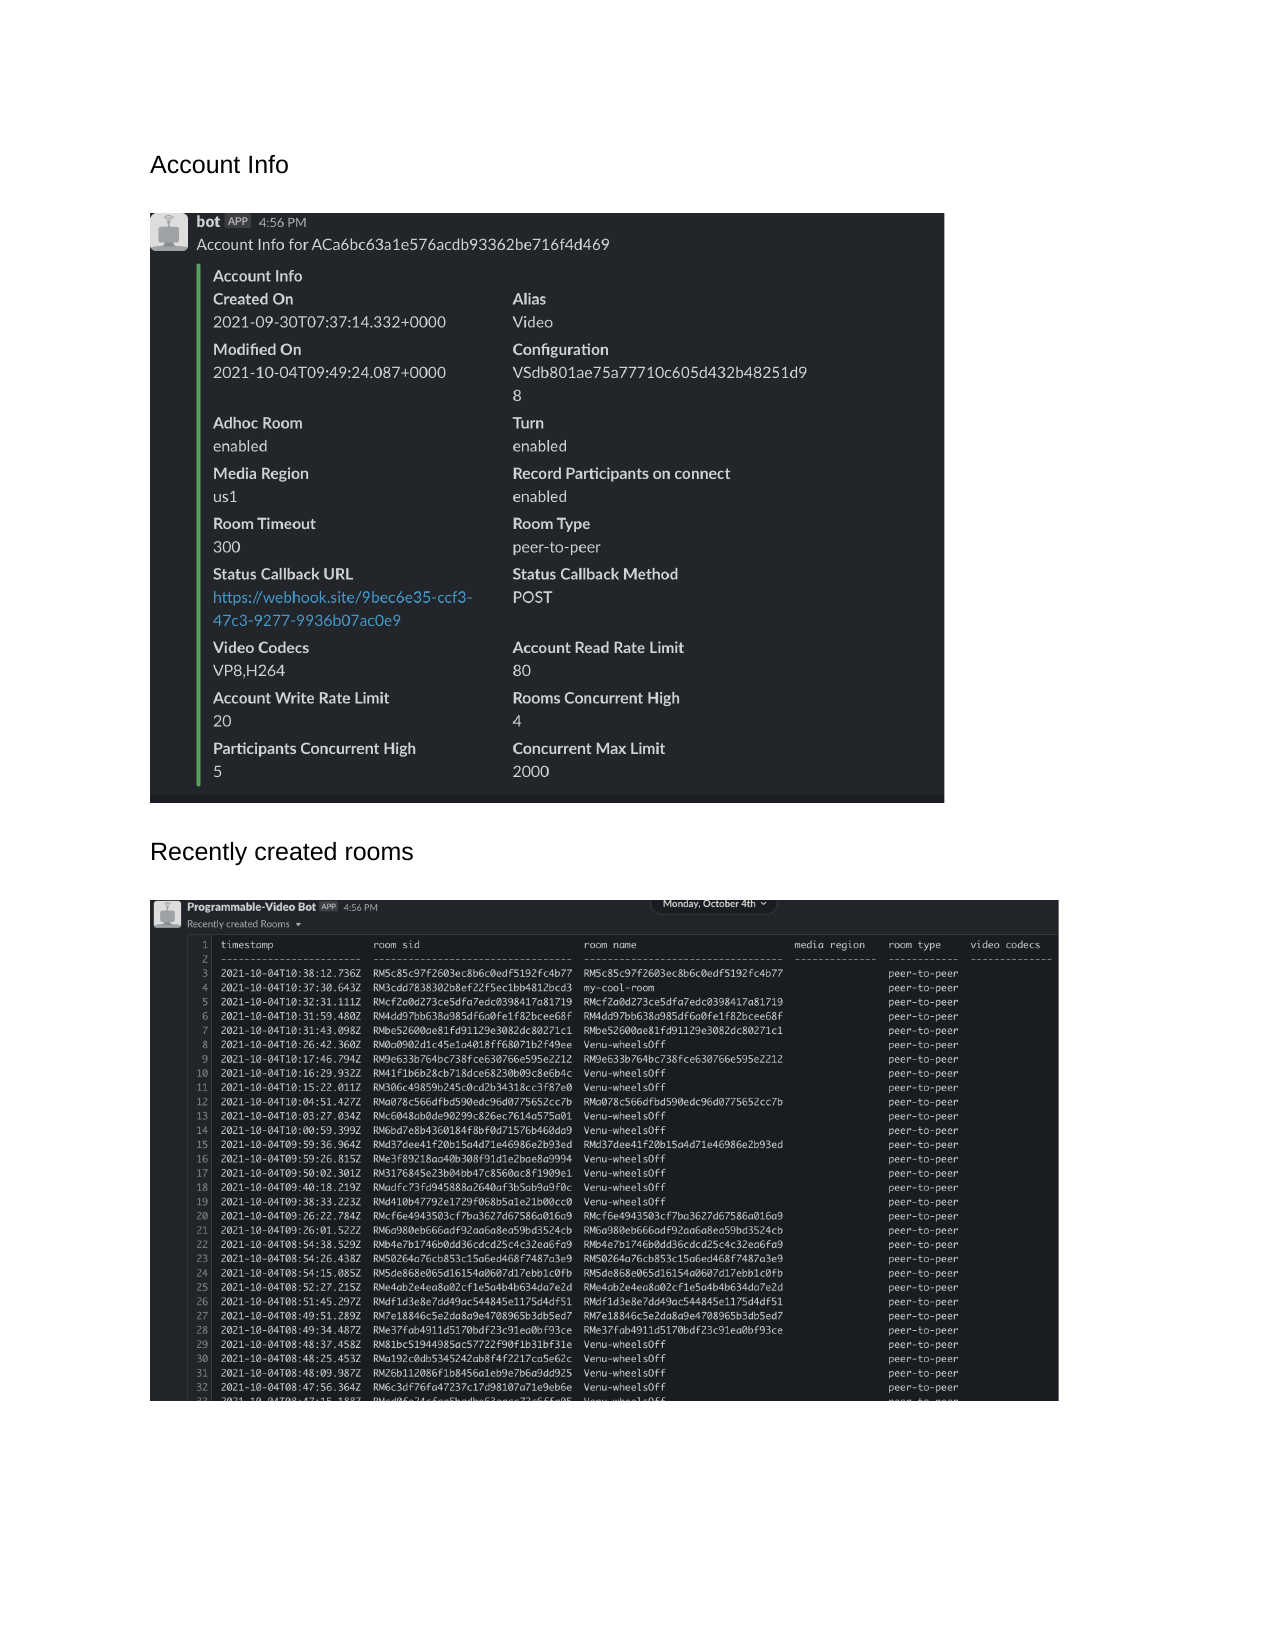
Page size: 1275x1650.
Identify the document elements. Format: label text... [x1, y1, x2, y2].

picture [150, 213, 945, 803]
picture [150, 900, 1059, 1401]
text Recently created rooms [150, 837, 1125, 866]
text Account Info [150, 150, 1125, 179]
